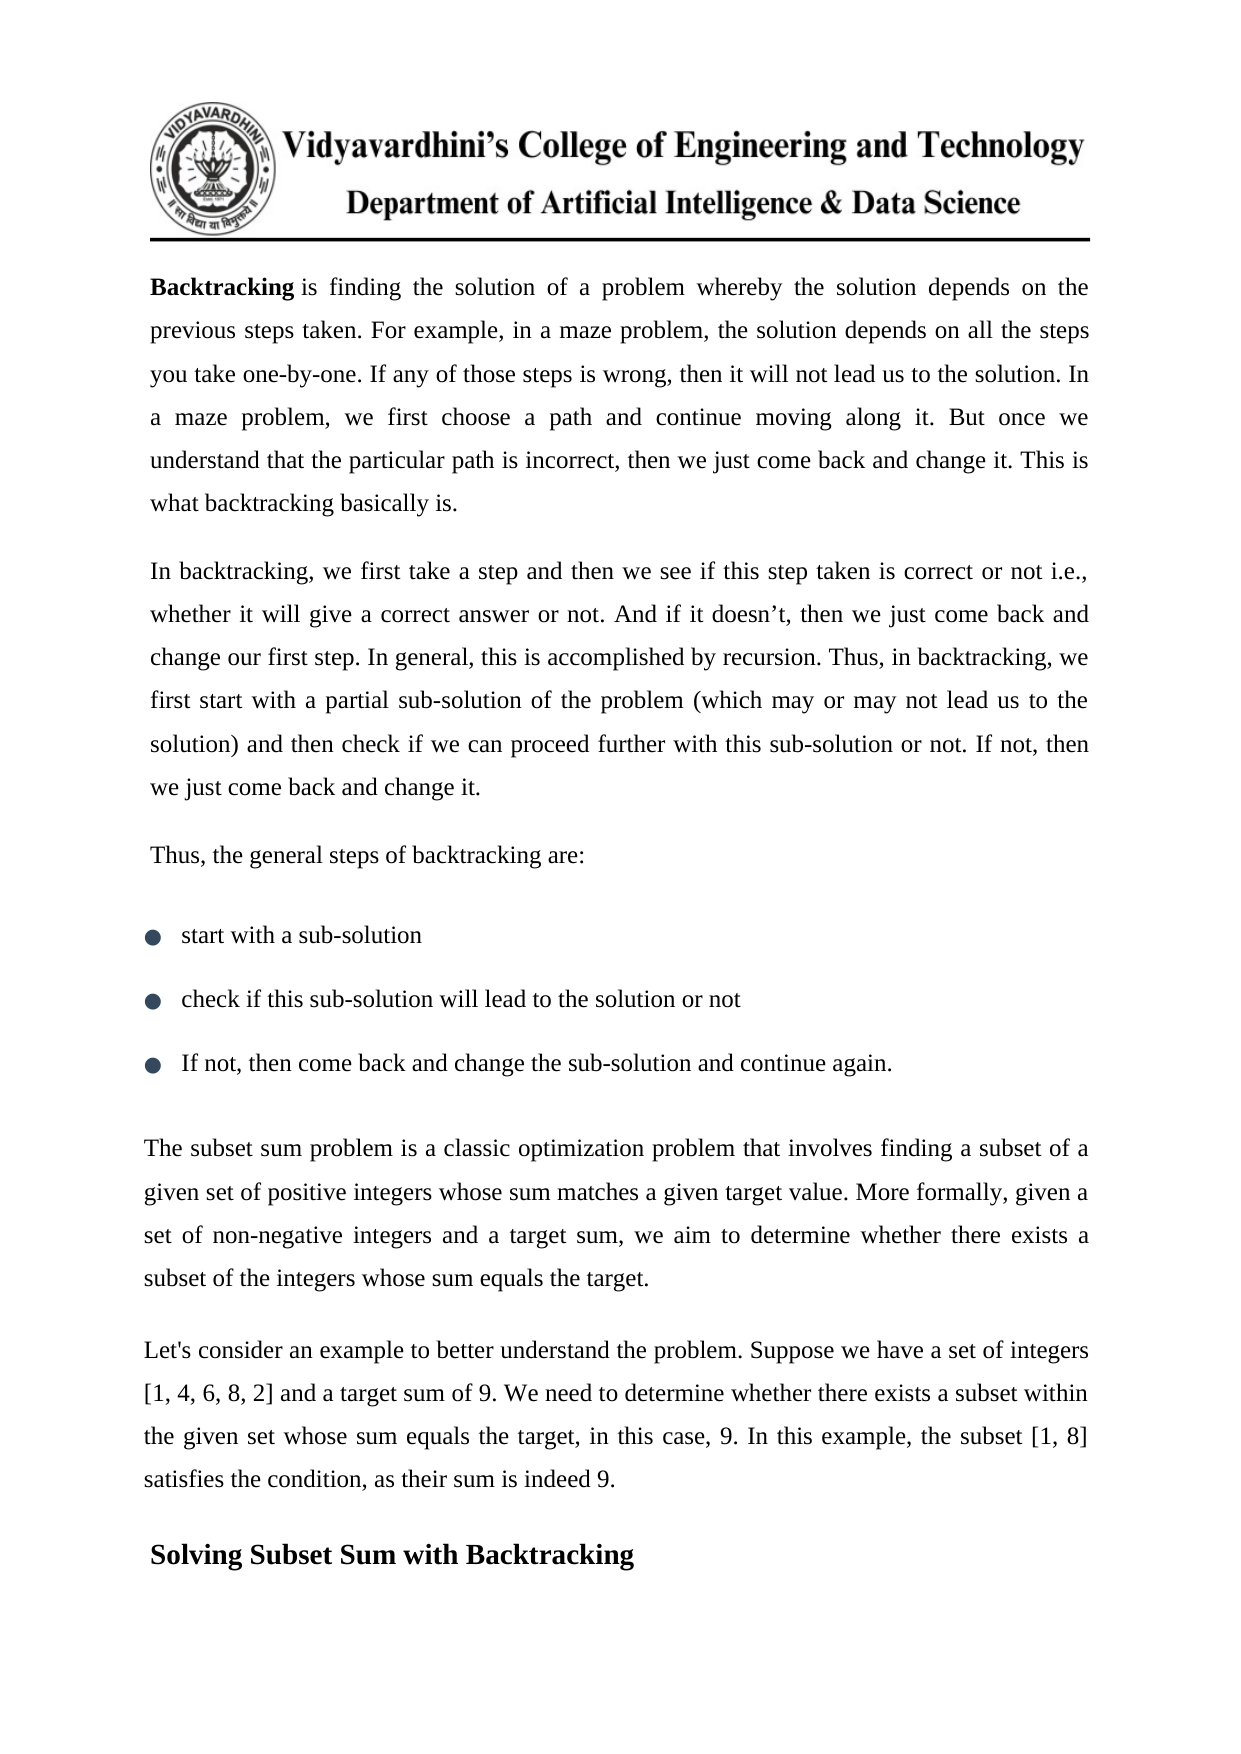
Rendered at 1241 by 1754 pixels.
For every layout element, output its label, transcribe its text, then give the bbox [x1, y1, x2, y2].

text Backtracking is finding the solution of a problem whereby the solution depends on the previous steps taken. For example, in a maze problem, the solution depends on all the steps you take one-by-one. If any of those steps is wrong, then it will not lead us to the solution. In a maze problem, we first choose a path and continue moving along it. But once we understand that the particular path is incorrect, then we just come back and change it. This is what backtracking basically is. [150, 272, 1090, 517]
list check if this sub-solution will lead to the solution or not [144, 976, 1090, 1019]
text In backtracking, we first take a step and then we see if this step taken is correct or not i.e., whether it will give a correct answer or not. And if it doesn’t, then we just come back and change our first step. In general, this is accomplished by recursion. Thus, in backtracking, we first start with a partial sub-solution of the problem (which may or may not lead us to the solution) and then check if we can proceed further with this sub-solution or not. If not, then we just come back and change it. [150, 556, 1090, 801]
text Solving Subset Sum with Backtracking [150, 1537, 1090, 1570]
list start with a sub-solution [144, 912, 1090, 955]
list If not, then come back and change the sub-solution and continue again. [144, 1040, 1090, 1083]
text Thus, the general steps of backtracking are: [150, 840, 1090, 869]
picture [150, 102, 1091, 245]
text The subset sum problem is a classic optimization problem that involves finding a subset of a given set of positive integers whose sum matches a given target value. More formally, given a set of non-negative integers and a target sum, we aim to determine whether there exists a subset of the integers whose sum equals the target. [144, 1133, 1090, 1292]
text Let's consider an example to better understand the problem. Suppose we have a set of integers [1, 4, 6, 8, 2] and a target sum of 9. We need to determine whether there exists a subset within the given set whose sum equals the target, in this case, 9. In this example, the subset [1, 8] satisfies the condition, as their sum is indeed 9. [144, 1335, 1090, 1493]
